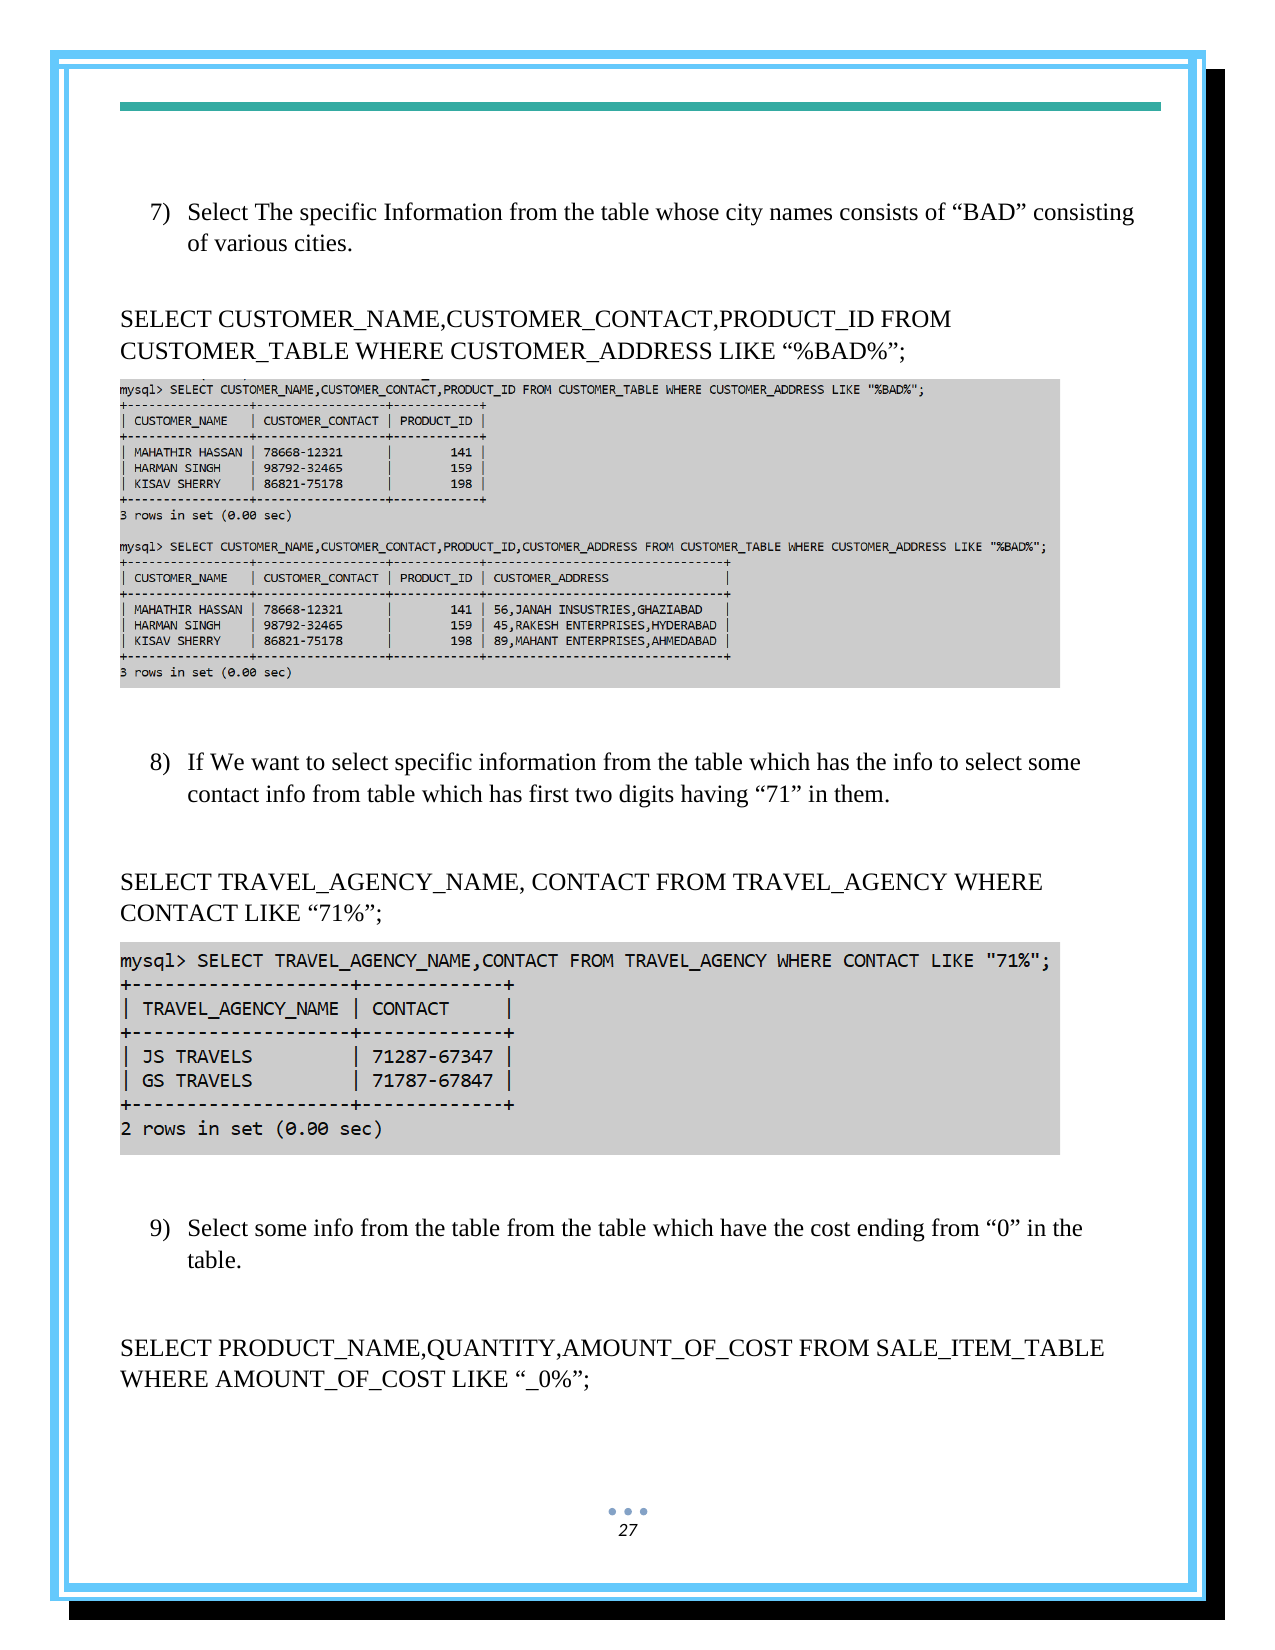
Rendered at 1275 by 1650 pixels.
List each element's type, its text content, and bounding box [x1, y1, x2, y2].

list Select The specific Information from the table whose city names consists of “BAD” consisting of various cities. [149, 197, 1136, 257]
list If We want to select specific information from the table which has the info to select some contact info from table which has first two digits having “71” in them. [149, 747, 1136, 807]
text SELECT TRAVEL_AGENCY_NAME, CONTACT FROM TRAVEL_AGENCY WHERE CONTACT LIKE “71%”; [120, 867, 1136, 927]
picture [120, 379, 1061, 688]
list Select some info from the table from the table which have the cost ending from “0” in the table. [149, 1213, 1136, 1274]
text SELECT PRODUCT_NAME,QUANTITY,AMOUNT_OF_COST FROM SALE_ITEM_TABLE WHERE AMOUNT_OF_COST LIKE “_0%”; [120, 1333, 1136, 1393]
text SELECT CUSTOMER_NAME,CUSTOMER_CONTACT,PRODUCT_ID FROM CUSTOMER_TABLE WHERE CUSTOMER_ADDRESS LIKE “%BAD%”; [120, 304, 1136, 364]
picture [120, 942, 1061, 1155]
